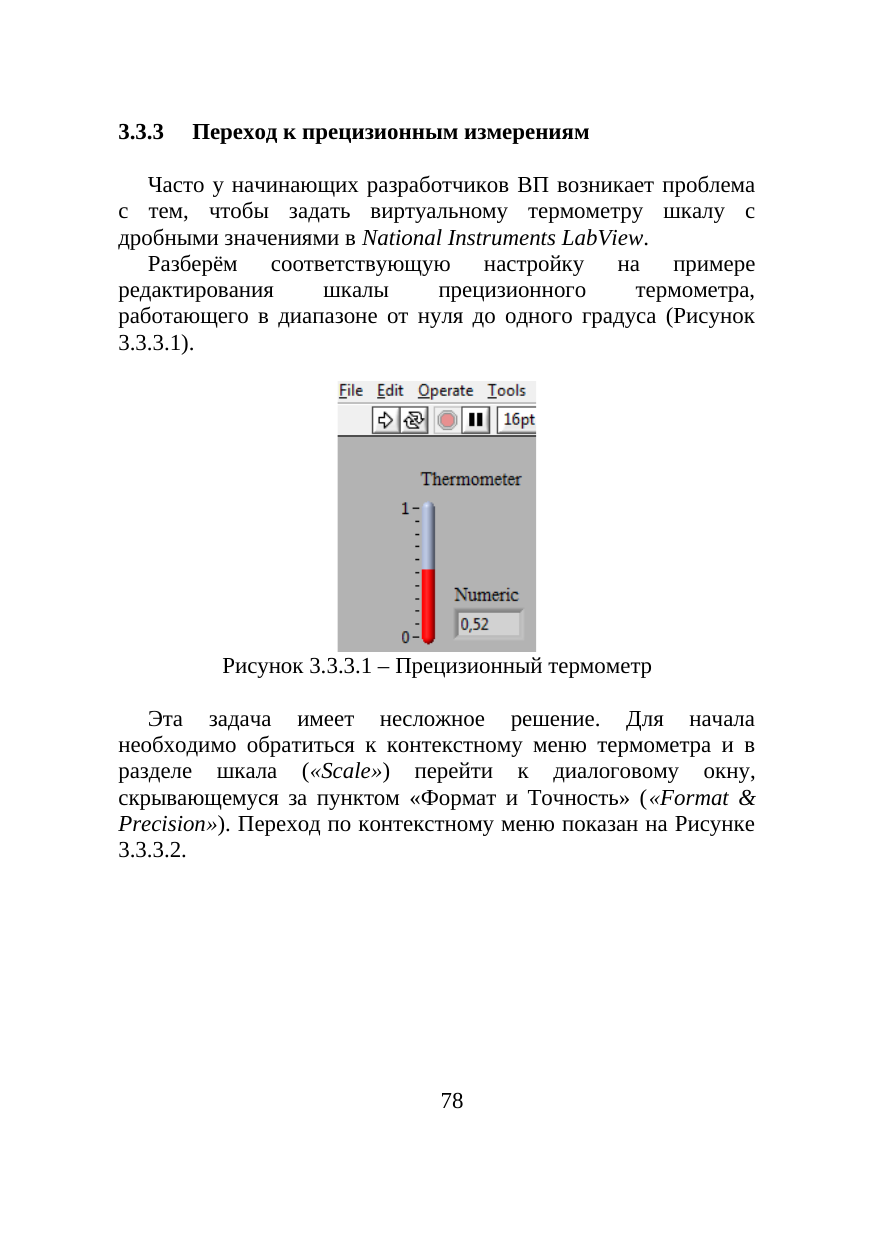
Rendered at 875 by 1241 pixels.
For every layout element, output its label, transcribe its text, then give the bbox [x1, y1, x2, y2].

subtitle 3.3.3 Переход к прецизионным измерениям [118, 118, 756, 144]
picture [337, 381, 537, 652]
text Рисунок 3.3.3.1 – Прецизионный термометр [118, 652, 756, 678]
text Разберём соответствующую настройку на примере редактирования шкалы прецизионного термометра, работающего в диапазоне от нуля до одного градуса (Рисунок 3.3.3.1). [118, 250, 756, 355]
text Часто у начинающих разработчиков ВП возникает проблема с тем, чтобы задать виртуальному термометру шкалу с дробными значениями в National Instruments LabView. [118, 171, 756, 250]
text Эта задача имеет несложное решение. Для начала необходимо обратиться к контекстному меню термометра и в разделе шкала («Scale») перейти к диалоговому окну, скрывающемуся за пунктом «Формат и Точность» («Format & Precision»). Переход по контекстному меню показан на Рисунке 3.3.3.2. [118, 704, 756, 863]
